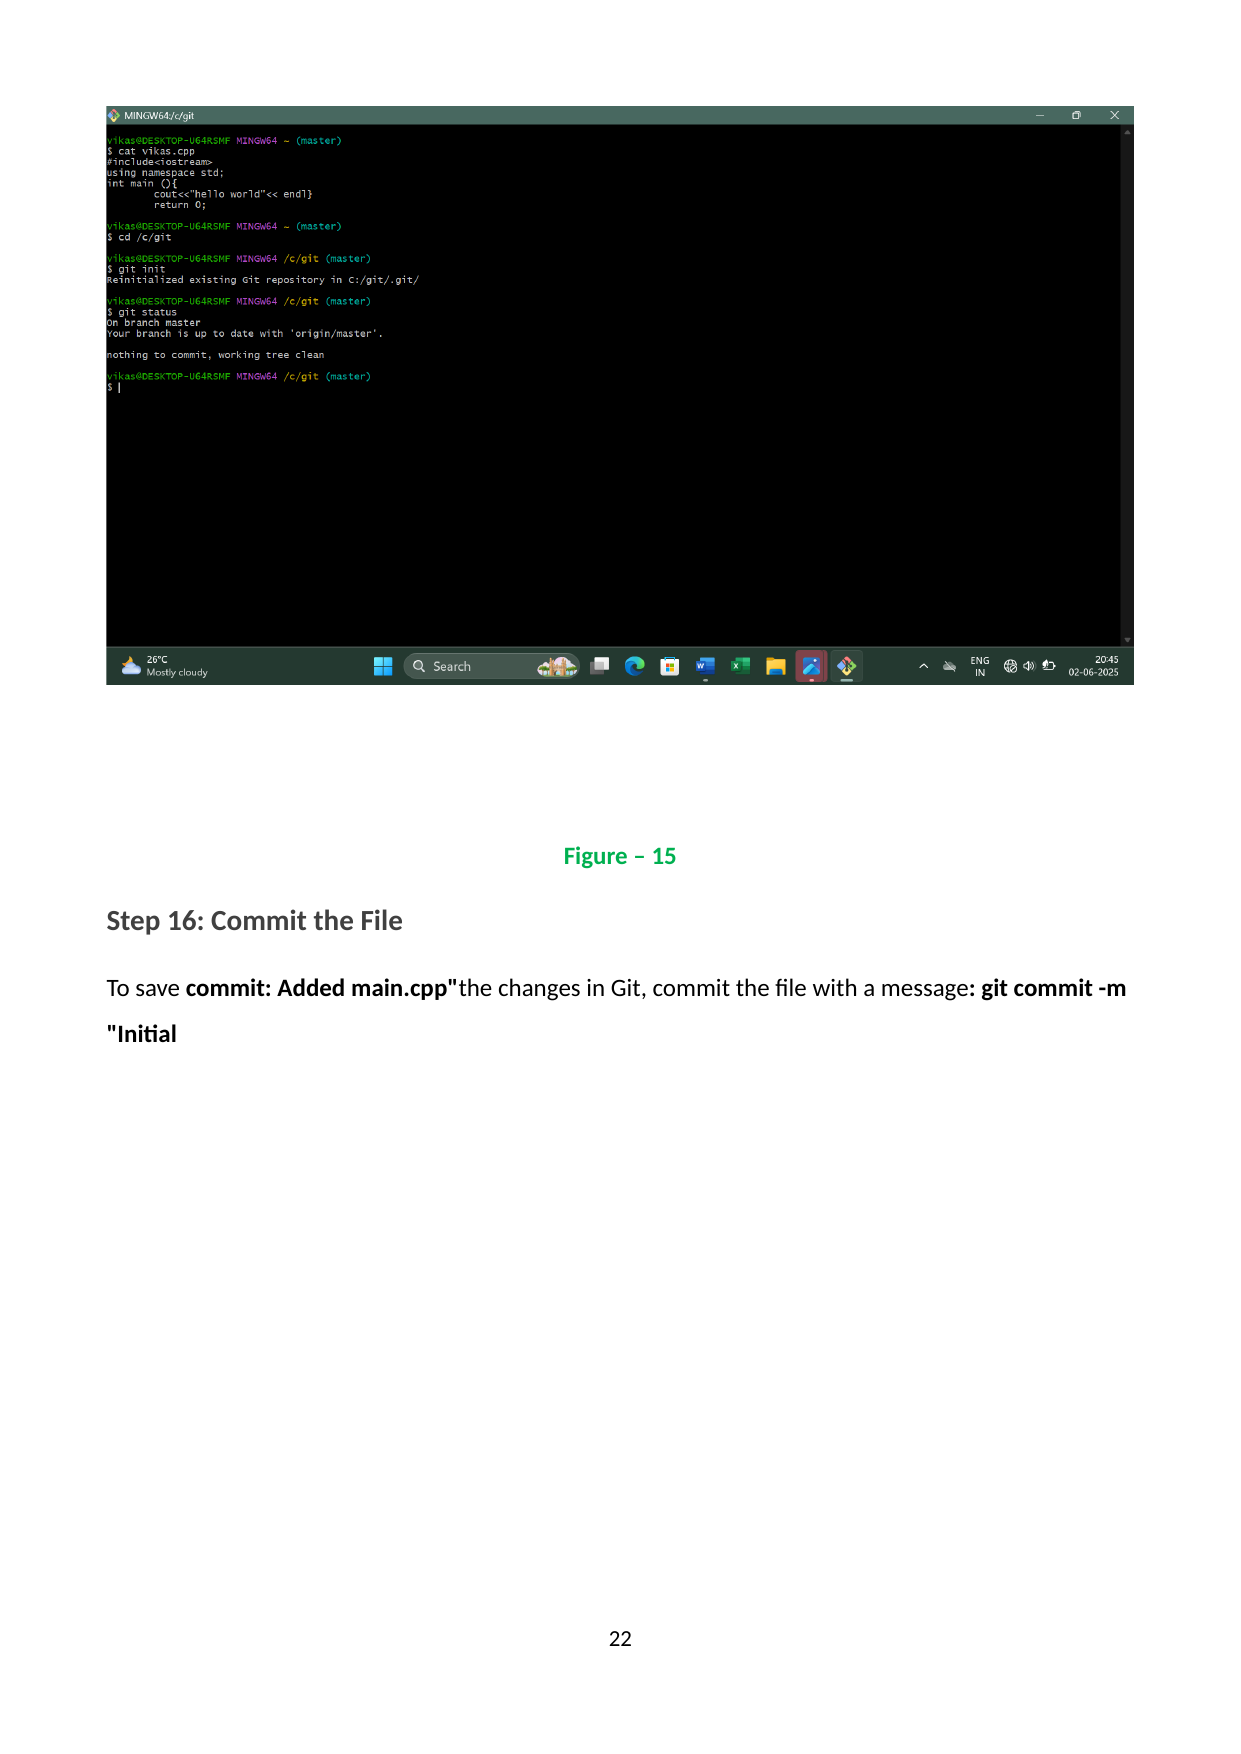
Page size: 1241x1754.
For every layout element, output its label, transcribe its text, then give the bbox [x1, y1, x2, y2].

text Figure – 15 [106, 840, 1134, 870]
text To save commit: Added main.cpp"the changes in Git, commit the file with a message: git commit -m "Initial [106, 972, 1134, 1048]
picture [106, 106, 1134, 685]
text Step 16: Commit the File [106, 902, 1134, 938]
